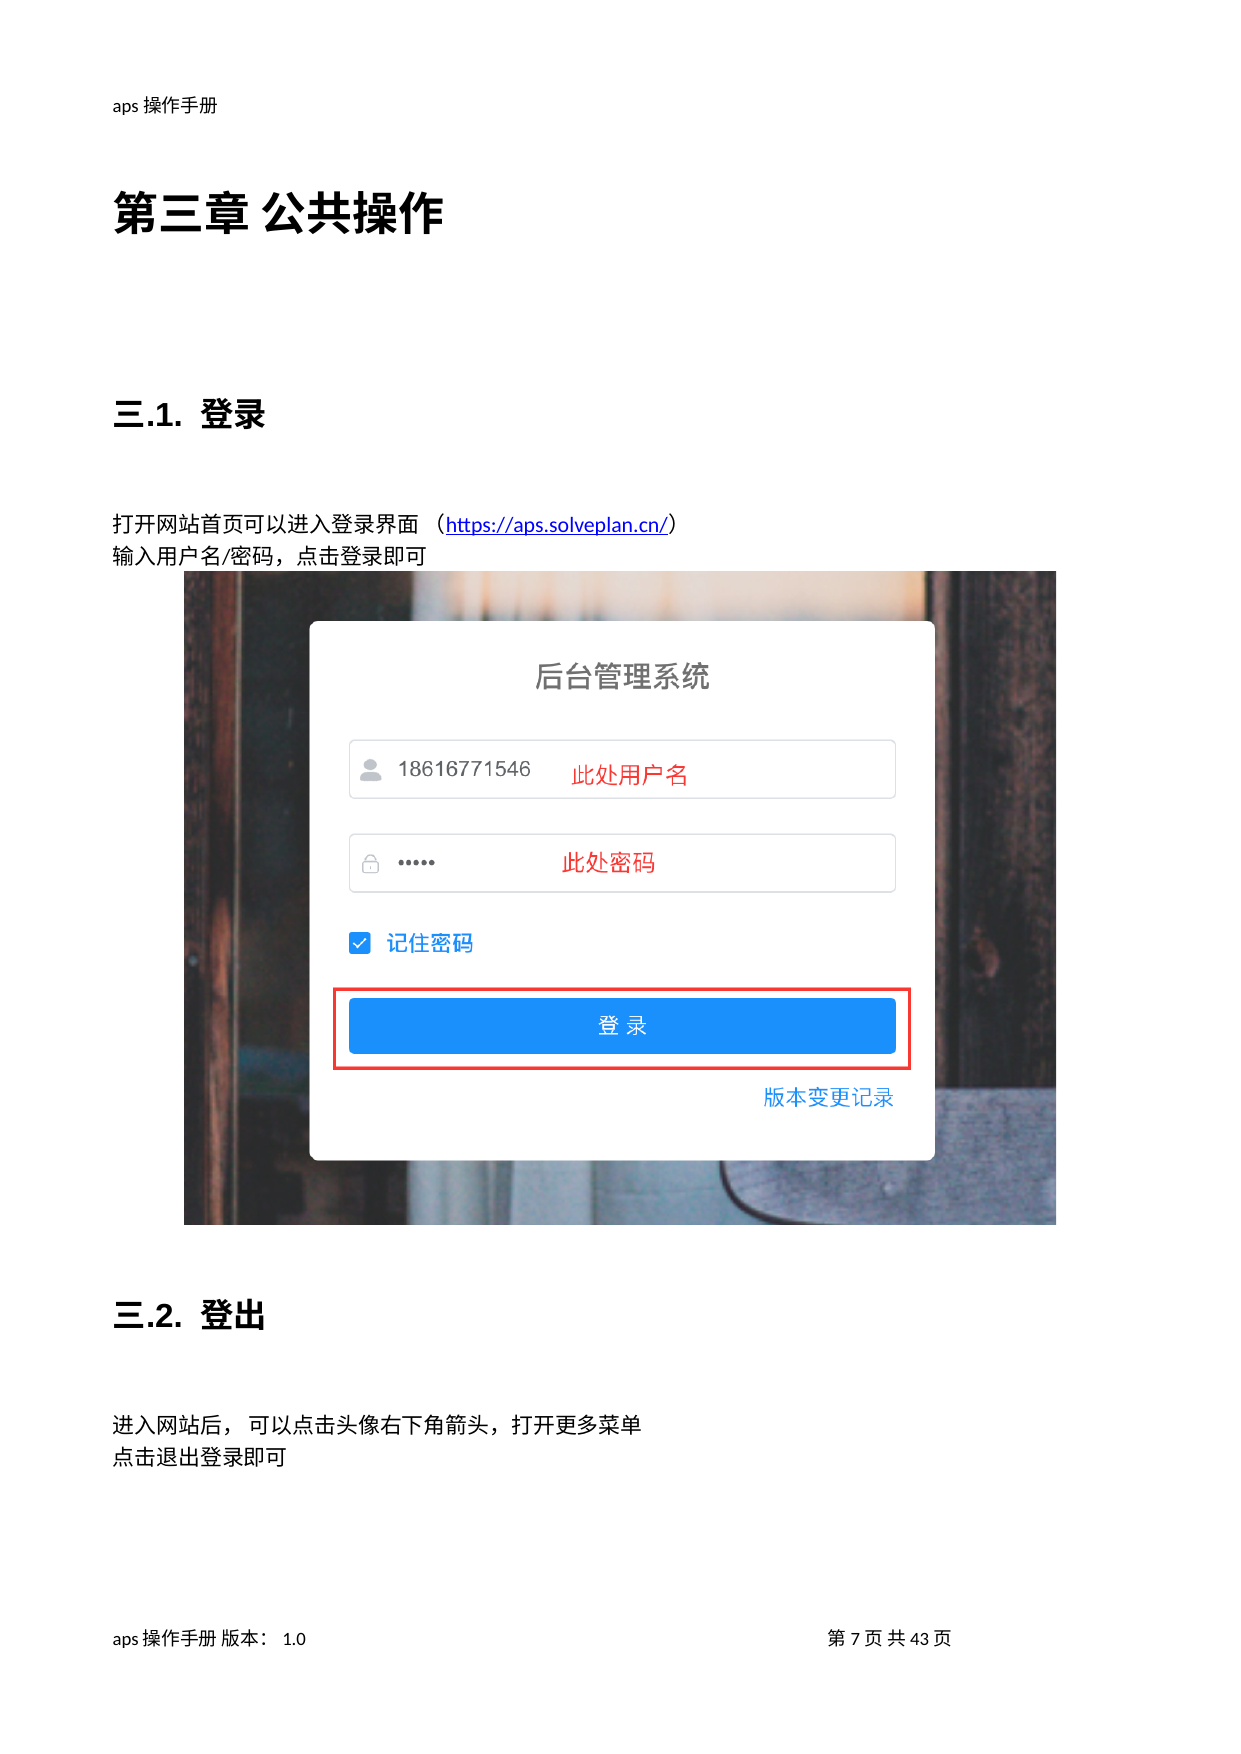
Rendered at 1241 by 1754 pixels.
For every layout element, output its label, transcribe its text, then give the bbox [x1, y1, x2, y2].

text 打开网站首页可以进入登录界面 （https://aps.solveplan.cn/） [112, 513, 1128, 546]
text 输入用户名/密码，点击登录即可 [112, 546, 1128, 578]
text 进入网站后， 可以点击头像右下角箭头，打开更多菜单 [112, 1415, 1128, 1447]
subtitle 登出 [112, 1288, 1128, 1353]
subtitle 公共操作 [112, 162, 1128, 259]
subtitle 登录 [112, 387, 1128, 452]
picture [184, 578, 1057, 1232]
text 点击退出登录即可 [112, 1447, 1128, 1480]
